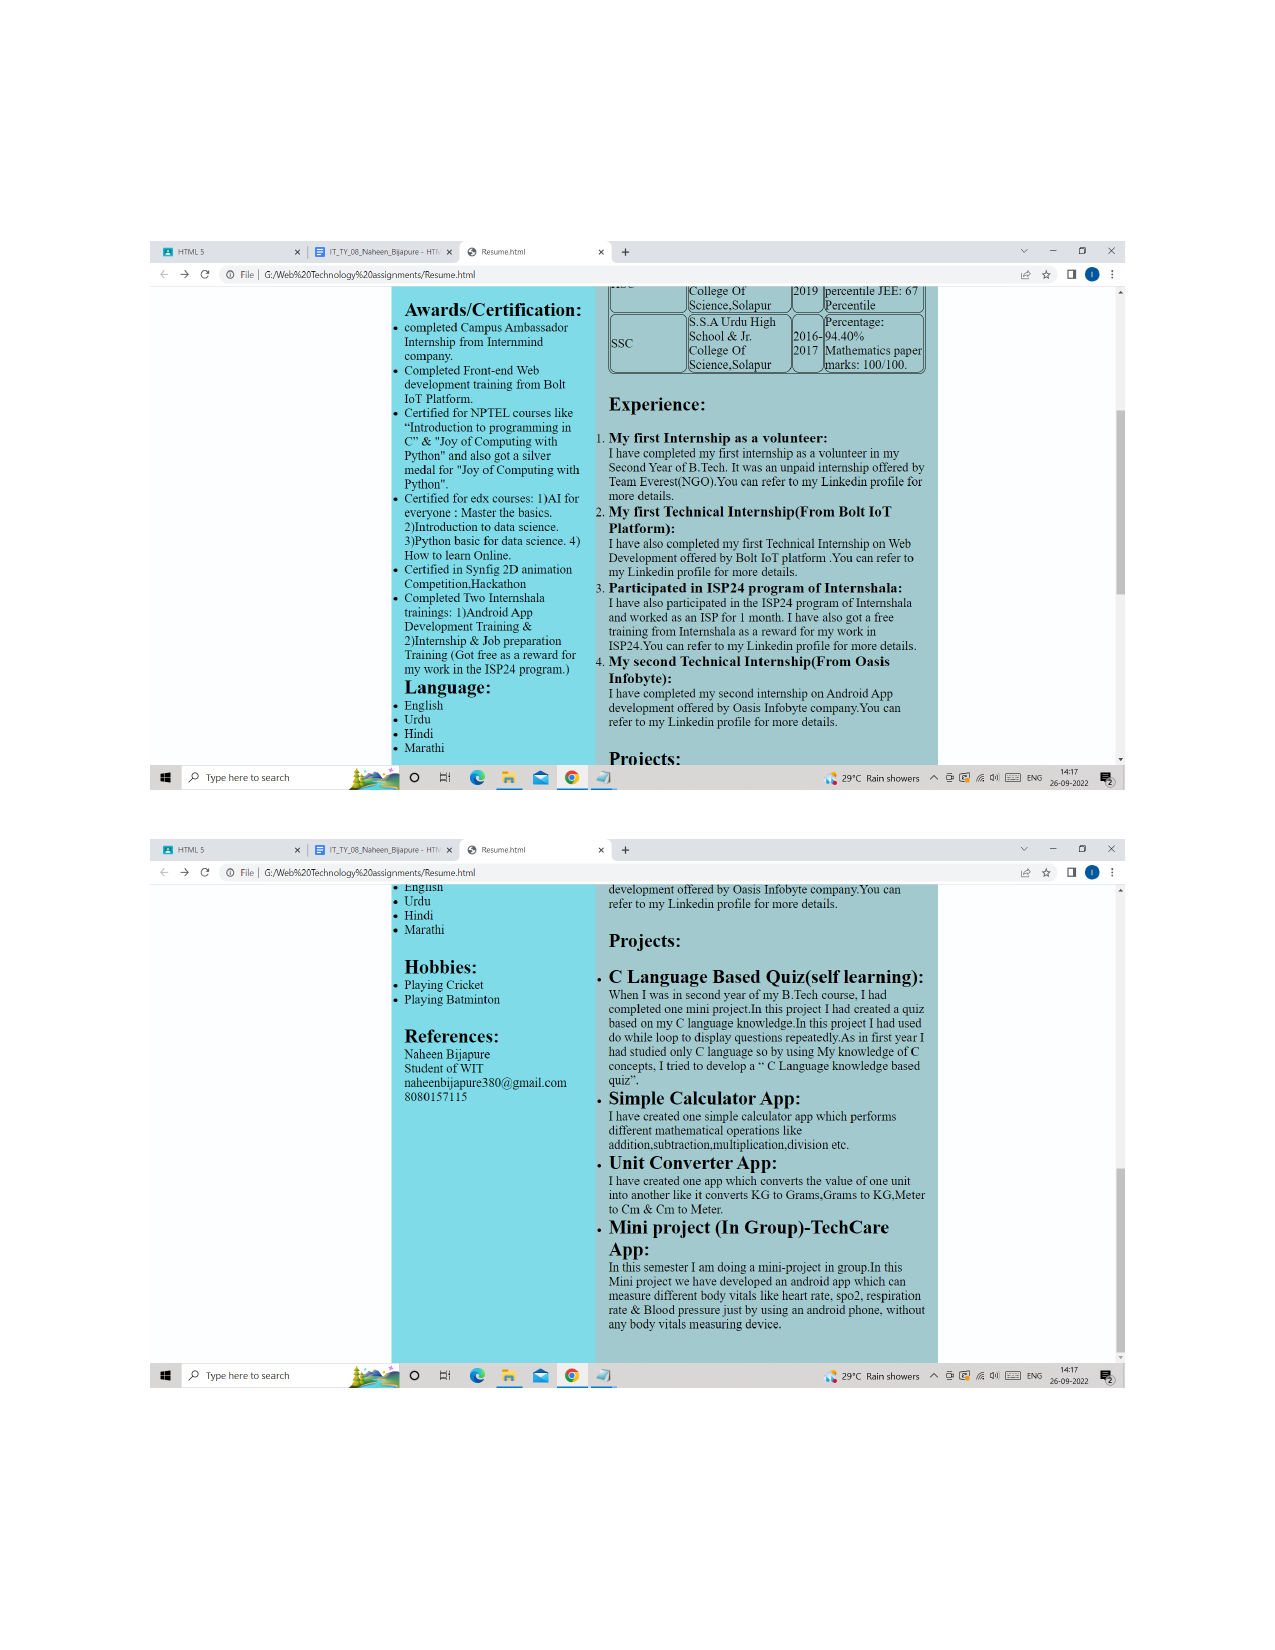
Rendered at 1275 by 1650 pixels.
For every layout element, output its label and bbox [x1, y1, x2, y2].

picture [150, 241, 1125, 790]
picture [150, 839, 1125, 1388]
